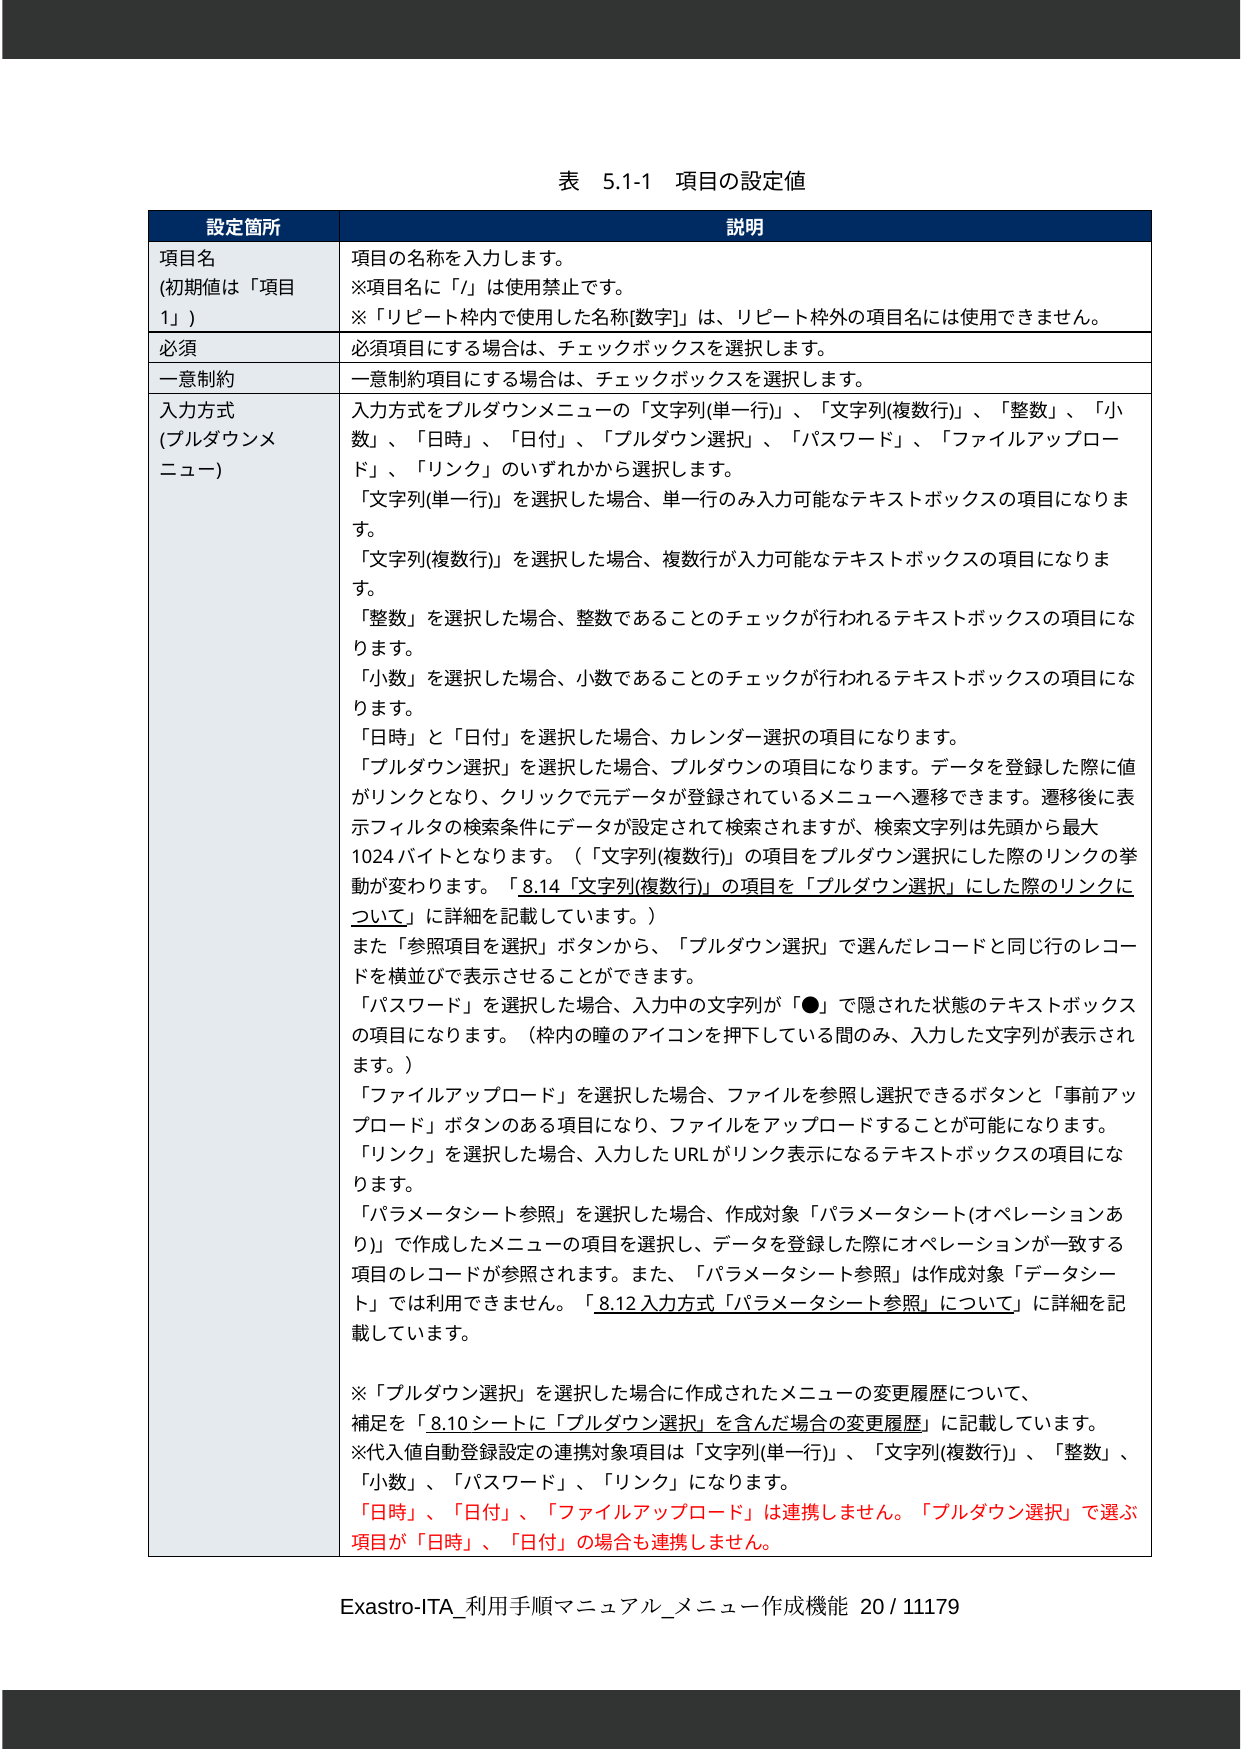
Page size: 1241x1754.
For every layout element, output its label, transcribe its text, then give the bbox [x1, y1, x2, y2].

table_cell 項目名 (初期値は「項目1」) [149, 242, 339, 331]
table_cell 一意制約 [149, 363, 339, 393]
table_cell 一意制約項目にする場合は、チェックボックスを選択します。 [340, 363, 1151, 393]
table_cell 項目の名称を入力します。 ※項目名に「/」は使用禁止です。 ※「リピート枠内で使用した名称[数字]」は、リピート枠外の項目名には使用できません。 [340, 242, 1151, 331]
table_cell 入力方式 (プルダウンメニュー) [149, 394, 339, 1556]
table_cell 必須 [149, 333, 339, 362]
text 表 5.1-1 項目の設定値 [148, 151, 1152, 210]
picture [2, 0, 1241, 59]
table_header 設定箇所 [149, 211, 339, 241]
table_header 説明 [340, 211, 1151, 241]
table_cell 必須項目にする場合は、チェックボックスを選択します。 [340, 333, 1151, 362]
picture [2, 1690, 1241, 1749]
table_cell 入力方式をプルダウンメニューの「文字列(単一行)」、「文字列(複数行)」、「整数」、「小数」、「日時」、「日付」、「プルダウン選択」、「パスワード」、「ファイルアップロード」、「リンク」のいずれかから選択します。 「文字列(単一行)」を選択した場合、単一行のみ入力可能なテキストボックスの項目になります。 「文字列(複数行)」を選択した場合、複数行が入力可能なテキストボックスの項目になります。 「整数」を選択した場合、整数であることのチェックが行われるテキストボックスの項目になります。 「小数」を選択した場合、小数であることのチェックが行われるテキストボックスの項目になります。 「日時」と「日付」を選択した場合、カレンダー選択の項目になります。 「プルダウン選択」を選択した場合、プルダウンの項目になります。データを登録した際に値がリンクとなり、クリックで元データが登録されているメニューへ遷移できます。遷移後に表示フィルタの検索条件にデータが設定されて検索されますが、検索文字列は先頭から最大1024バイトとなります。（「文字列(複数行)」の項目をプルダウン選択にした際のリンクの挙動が変わります。「 8.14「文字列(複数行)」の項目を「プルダウン選択」にした際のリンクについて」に詳細を記載しています。） また「参照項目を選択」ボタンから、「プルダウン選択」で選んだレコードと同じ行のレコードを横並びで表示させることができます。 「パスワード」を選択した場合、入力中の文字列が「●」で隠された状態のテキストボックスの項目になります。（枠内の瞳のアイコンを押下している間のみ、入力した文字列が表示されます。） 「ファイルアップロード」を選択した場合、ファイルを参照し選択できるボタンと「事前アップロード」ボタンのある項目になり、ファイルをアップロードすることが可能になります。 「リンク」を選択した場合、入力したURLがリンク表示になるテキストボックスの項目になります。 「パラメータシート参照」を選択した場合、作成対象「パラメータシート(オペレーションあり)」で作成したメニューの項目を選択し、データを登録した際にオペレーションが一致する項目のレコードが参照されます。また、「パラメータシート参照」は作成対象「データシート」では利用できません。「 8.12入力方式「パラメータシート参照」について」に詳細を記載しています。 ※「プルダウン選択」を選択した場合に作成されたメニューの変更履歴について、 補足を「 8.10シートに「プルダウン選択」を含んだ場合の変更履歴」に記載しています。 ※代入値自動登録設定の連携対象項目は「文字列(単一行)」、「文字列(複数行)」、「整数」、「小数」、「パスワード」、「リンク」になります。 「日時」、「日付」、「ファイルアップロード」は連携しません。「プルダウン選択」で選ぶ項目が「日時」、「日付」の場合も連携しません。 [340, 394, 1151, 1556]
